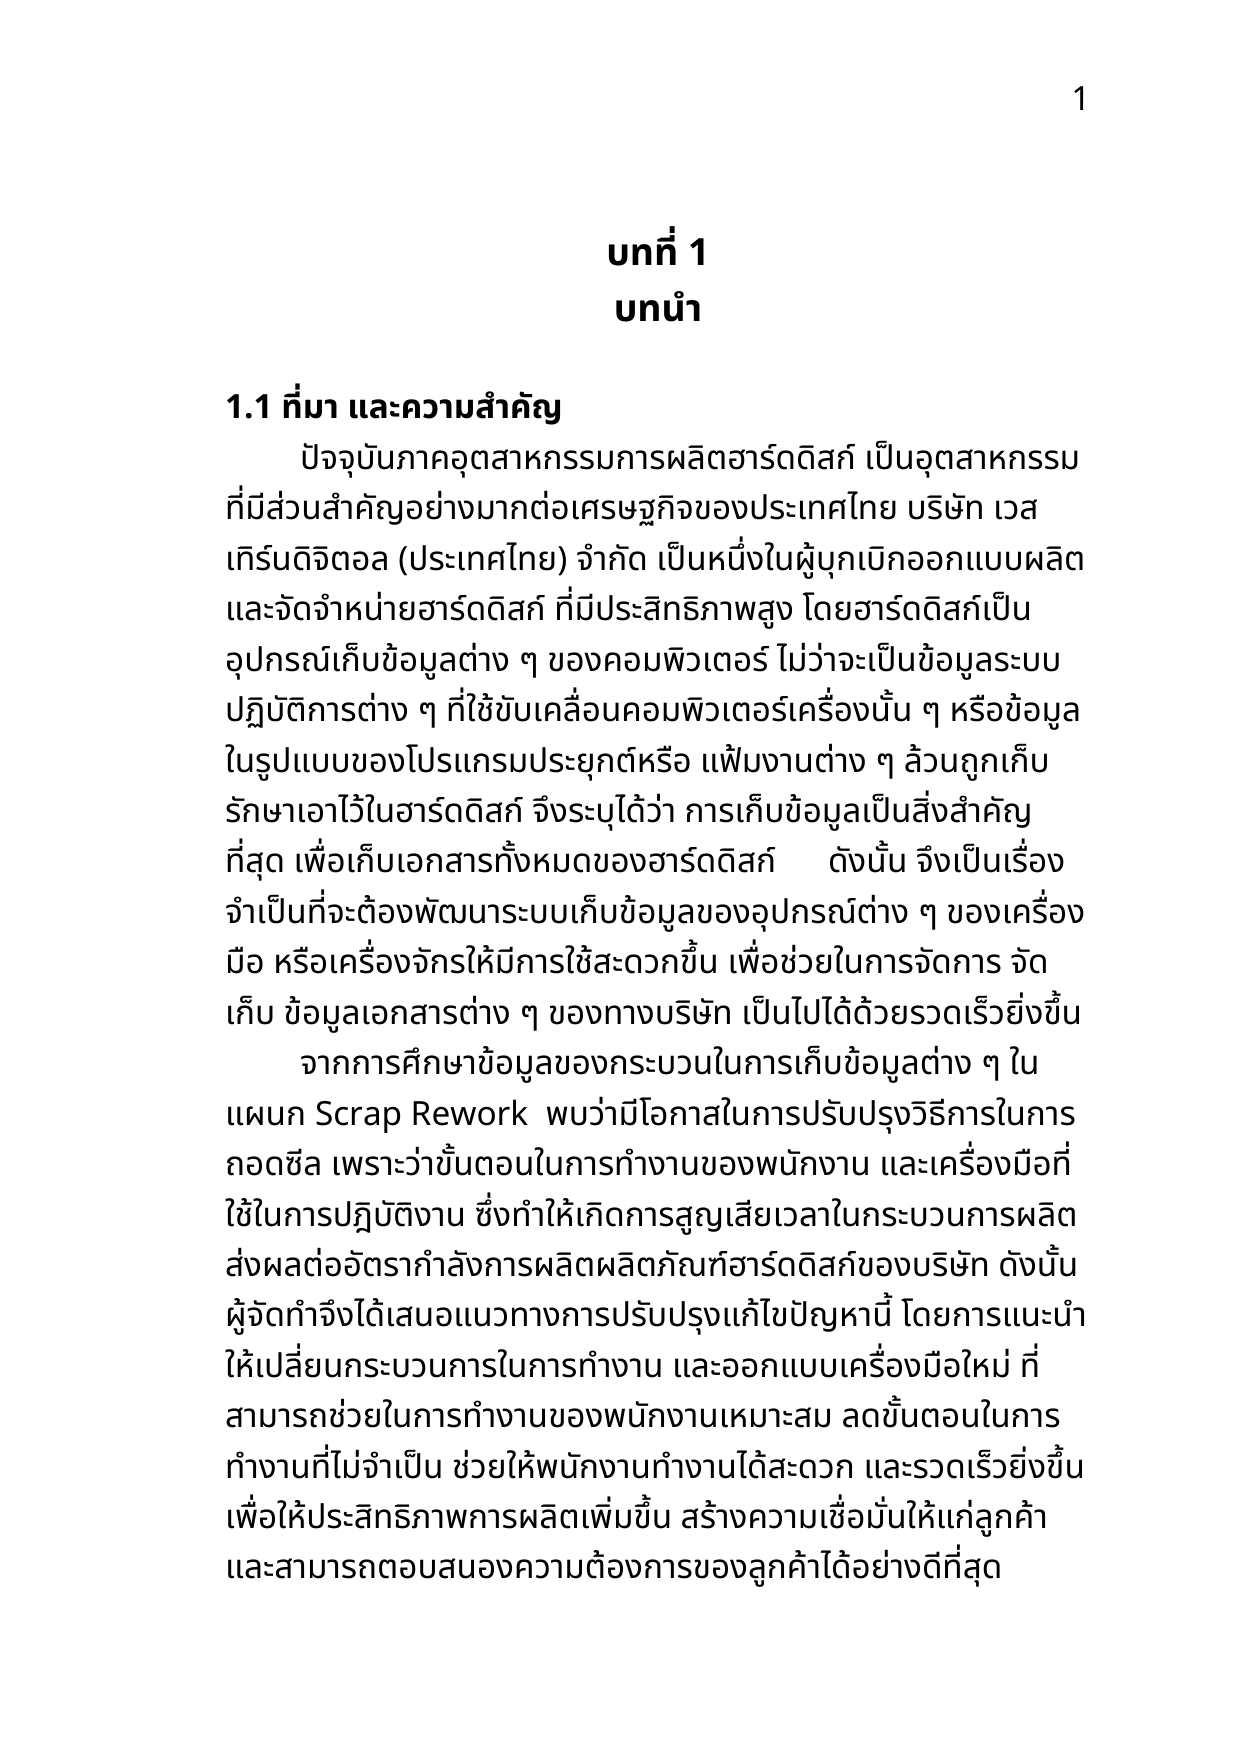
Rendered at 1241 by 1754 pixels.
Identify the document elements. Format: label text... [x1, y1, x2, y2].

text ปัจจุบันภาคอุตสาหกรรมการผลิตฮาร์ดดิสก์ เป็นอุตสาหกรรมที่มีส่วนสำคัญอย่างมากต่อเศรษฐกิจของประเทศไทย บริษัท เวสเทิร์นดิจิตอล (ประเทศไทย) จำกัด เป็นหนึ่งในผู้บุกเบิกออกแบบผลิต และจัดจำหน่ายฮาร์ดดิสก์ ที่มีประสิทธิภาพสูง โดยฮาร์ดดิสก์เป็นอุปกรณ์เก็บข้อมูลต่าง ๆ ของคอมพิวเตอร์ ไม่ว่าจะเป็นข้อมูลระบบปฏิบัติการต่าง ๆ ที่ใช้ขับเคลื่อนคอมพิวเตอร์เครื่องนั้น ๆ หรือข้อมูลในรูปแบบของโปรแกรมประยุกต์หรือ แฟ้มงานต่าง ๆ ล้วนถูกเก็บรักษาเอาไว้ในฮาร์ดดิสก์ จึงระบุได้ว่า การเก็บข้อมูลเป็นสิ่งสำคัญที่สุด เพื่อเก็บเอกสารทั้งหมดของฮาร์ดดิสก์ ดังนั้น จึงเป็นเรื่องจำเป็นที่จะต้องพัฒนาระบบเก็บข้อมูลของอุปกรณ์ต่าง ๆ ของเครื่องมือ หรือเครื่องจักรให้มีการใช้สะดวกขึ้น เพื่อช่วยในการจัดการ จัดเก็บ ข้อมูลเอกสารต่าง ๆ ของทางบริษัท เป็นไปได้ด้วยรวดเร็วยิ่งขึ้น [225, 434, 1090, 1039]
text จากการศึกษาข้อมูลของกระบวนในการเก็บข้อมูลต่าง ๆ ในแผนก Scrap Rework พบว่ามีโอกาสในการปรับปรุงวิธีการในการถอดซีล เพราะว่าขั้นตอนในการทำงานของพนักงาน และเครื่องมือที่ใช้ในการปฎิบัติงาน ซึ่งทำให้เกิดการสูญเสียเวลาในกระบวนการผลิต ส่งผลต่ออัตรากำลังการผลิตผลิตภัณฑ์ฮาร์ดดิสก์ของบริษัท ดังนั้นผู้จัดทำจึงได้เสนอแนวทางการปรับปรุงแก้ไขปัญหานี้ โดยการแนะนำให้เปลี่ยนกระบวนการในการทำงาน และออกแบบเครื่องมือใหม่ ที่สามารถช่วยในการทำงานของพนักงานเหมาะสม ลดขั้นตอนในการทำงานที่ไม่จำเป็น ช่วยให้พนักงานทำงานได้สะดวก และรวดเร็วยิ่งขึ้น เพื่อให้ประสิทธิภาพการผลิตเพิ่มขึ้น สร้างความเชื่อมั่นให้แก่ลูกค้า และสามารถตอบสนองความต้องการของลูกค้าได้อย่างดีที่สุด [225, 1039, 1090, 1594]
subtitle บทที่ 1 [225, 225, 1090, 282]
subtitle บทนำ [225, 282, 1090, 339]
subtitle 1.1 ที่มา และความสำคัญ [225, 383, 1090, 434]
